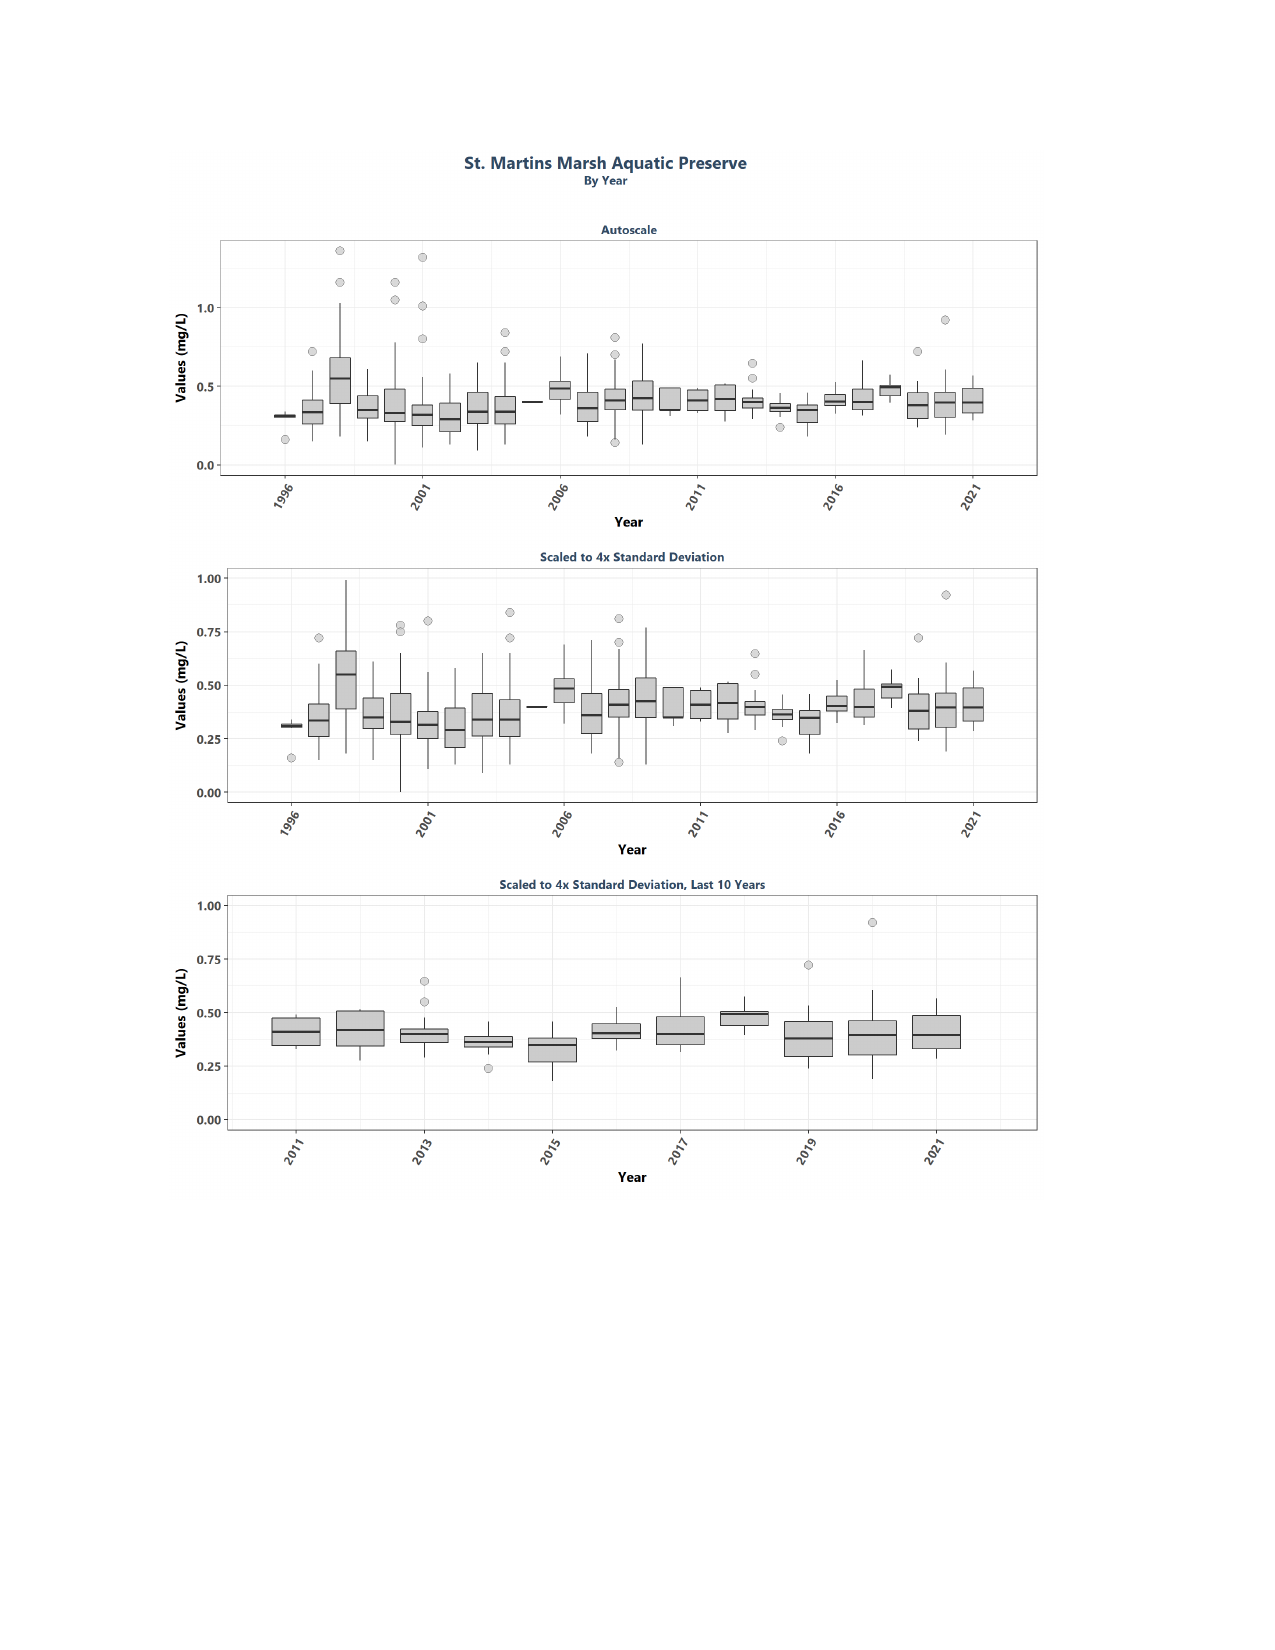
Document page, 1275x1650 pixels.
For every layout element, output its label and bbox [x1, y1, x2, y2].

picture [168, 150, 1044, 1200]
